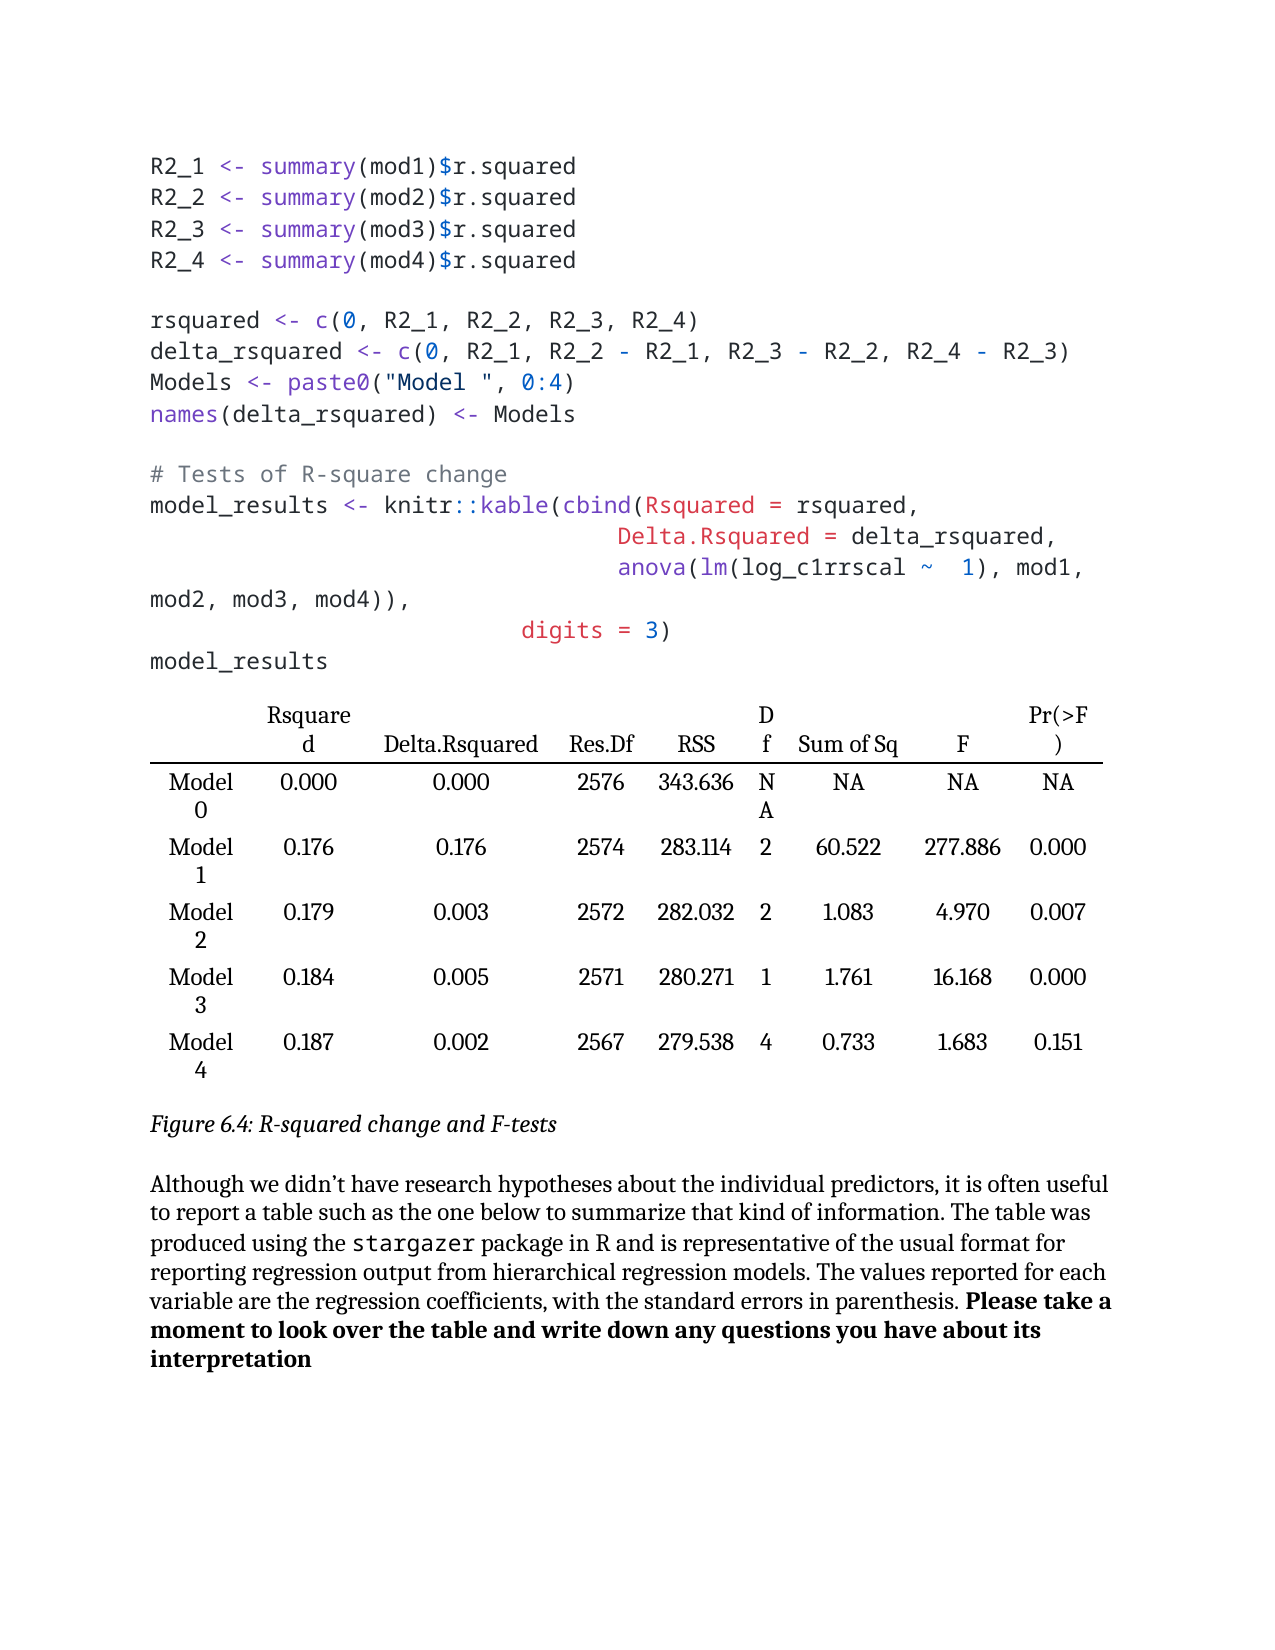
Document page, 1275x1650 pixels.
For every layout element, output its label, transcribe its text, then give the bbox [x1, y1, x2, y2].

table_header Figure 6.4: R-squared change and F-tests [139, 697, 1114, 1151]
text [150, 150, 1125, 676]
text Although we didn’t have research hypotheses about the individual predictors, it is often useful to report a table such as the one below to summarize that kind of information. The table was produced using the stargazer package in R and is representative of the usual format for reporting regression output from hierarchical regression models. The values reported for each variable are the regression coefficients, with the standard errors in parenthesis. Please take a moment to look over the table and write down any questions you have about its interpretation [150, 1169, 1125, 1373]
